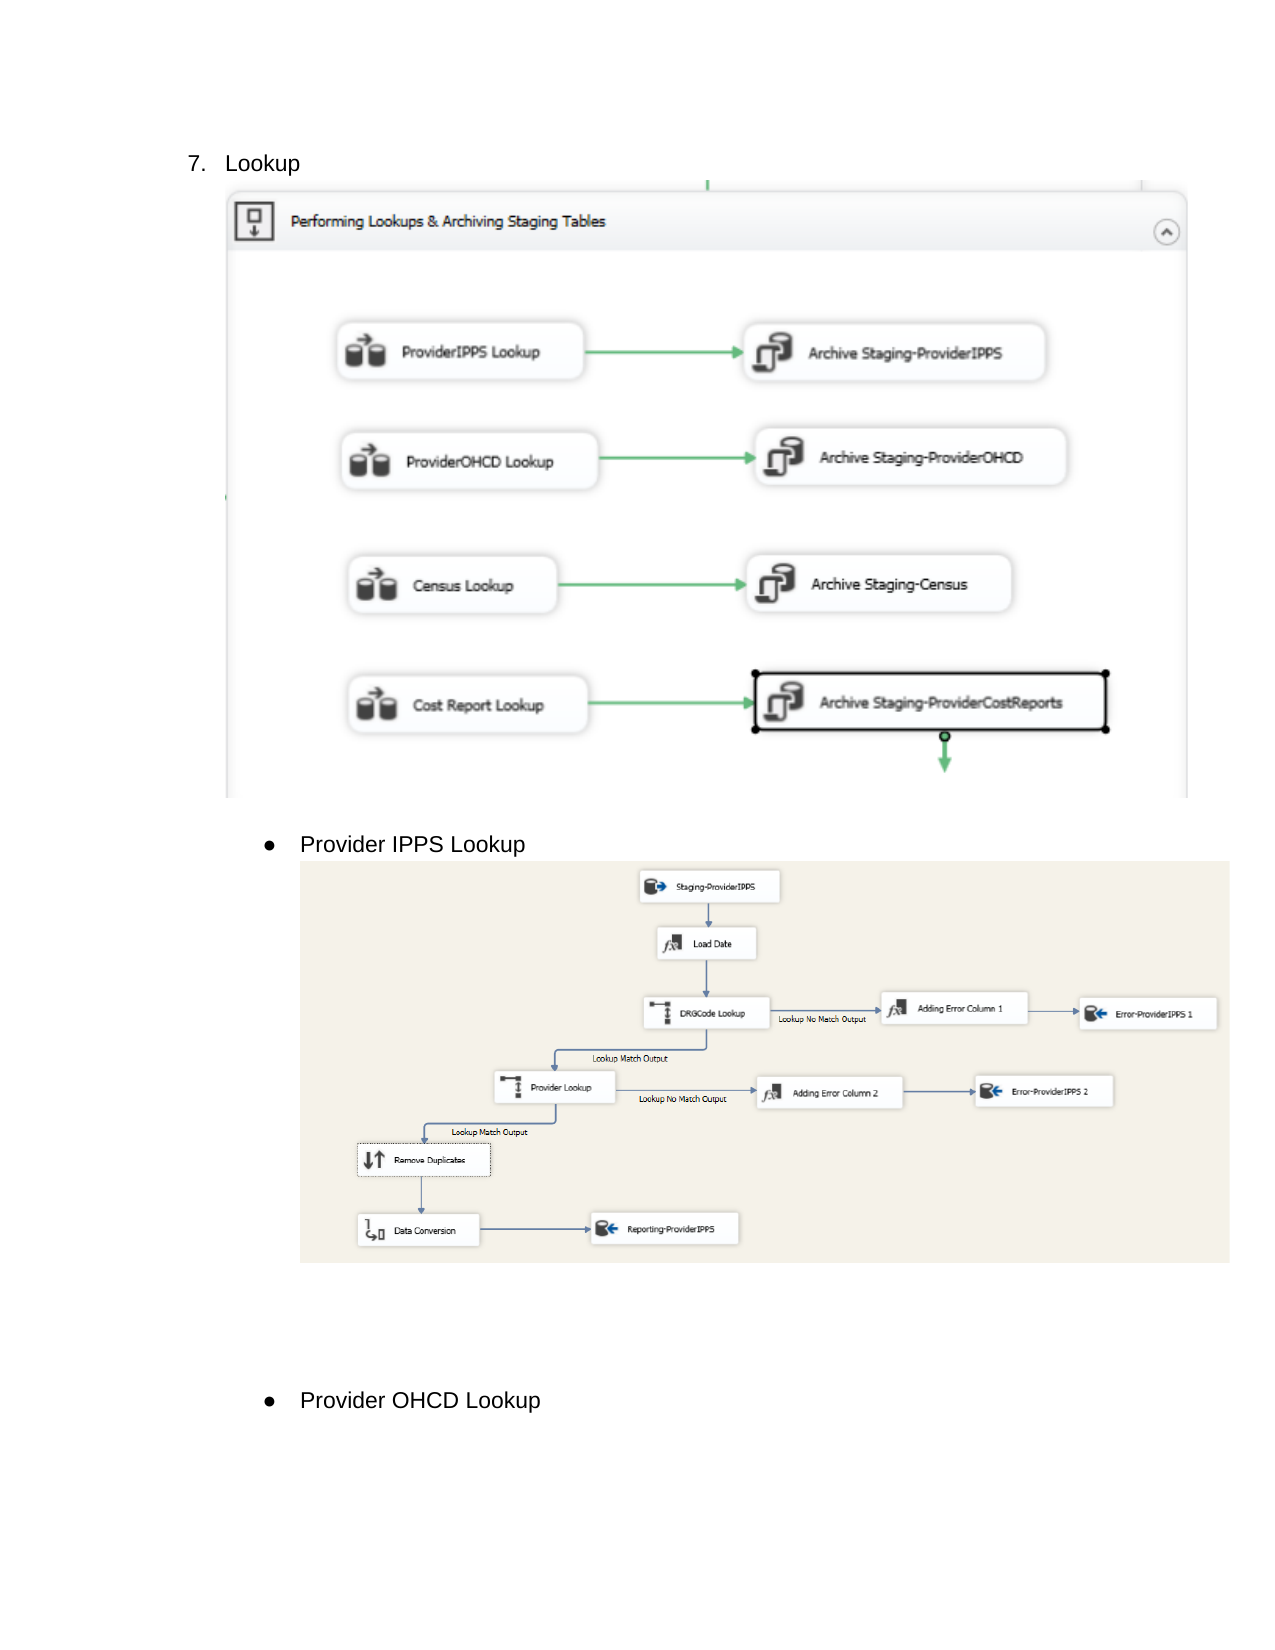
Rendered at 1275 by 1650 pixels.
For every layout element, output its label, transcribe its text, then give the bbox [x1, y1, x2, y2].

list Provider OHCD Lookup [262, 1387, 1125, 1413]
list Lookup [187, 150, 1125, 176]
picture [300, 861, 1230, 1263]
list Provider IPPS Lookup [262, 831, 1125, 858]
picture [225, 180, 1188, 798]
